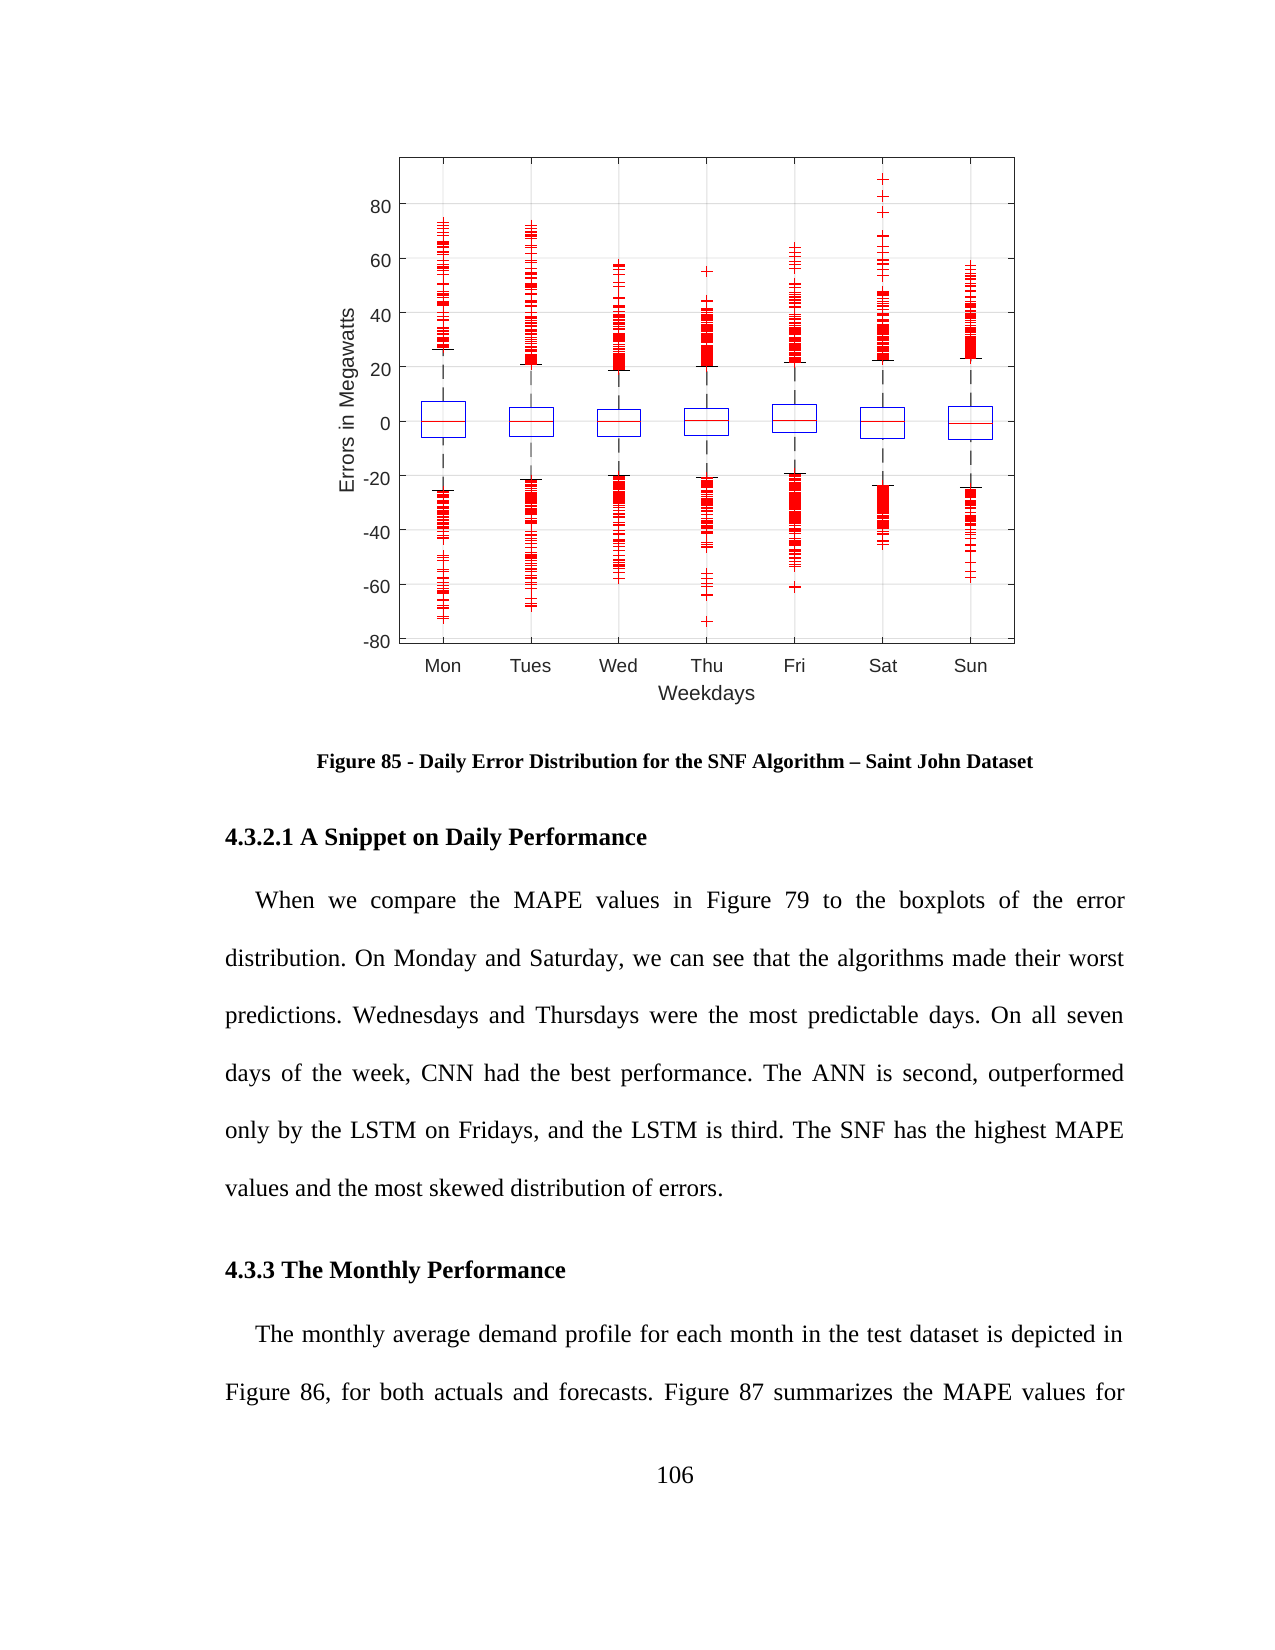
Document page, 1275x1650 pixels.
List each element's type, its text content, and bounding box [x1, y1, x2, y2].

subtitle 4.3.2.1 A Snippet on Daily Performance [225, 822, 1125, 851]
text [225, 1319, 1125, 1406]
text When we compare the MAPE values in Figure 79 to the boxplots of the error distribution. On Monday and Saturday, we can see that the algorithms made their worst predictions. Wednesdays and Thursdays were the most predictable days. On all seven days of the week, CNN had the best performance. The ANN is second, outperformed only by the LSTM on Fridays, and the LSTM is third. The SNF has the highest MAPE values and the most skewed distribution of errors. [225, 886, 1125, 1202]
subtitle 4.3.3 The Monthly Performance [225, 1256, 1125, 1284]
text Figure 85 - Daily Error Distribution for the SNF Algorithm – Saint John Dataset [225, 749, 1125, 773]
